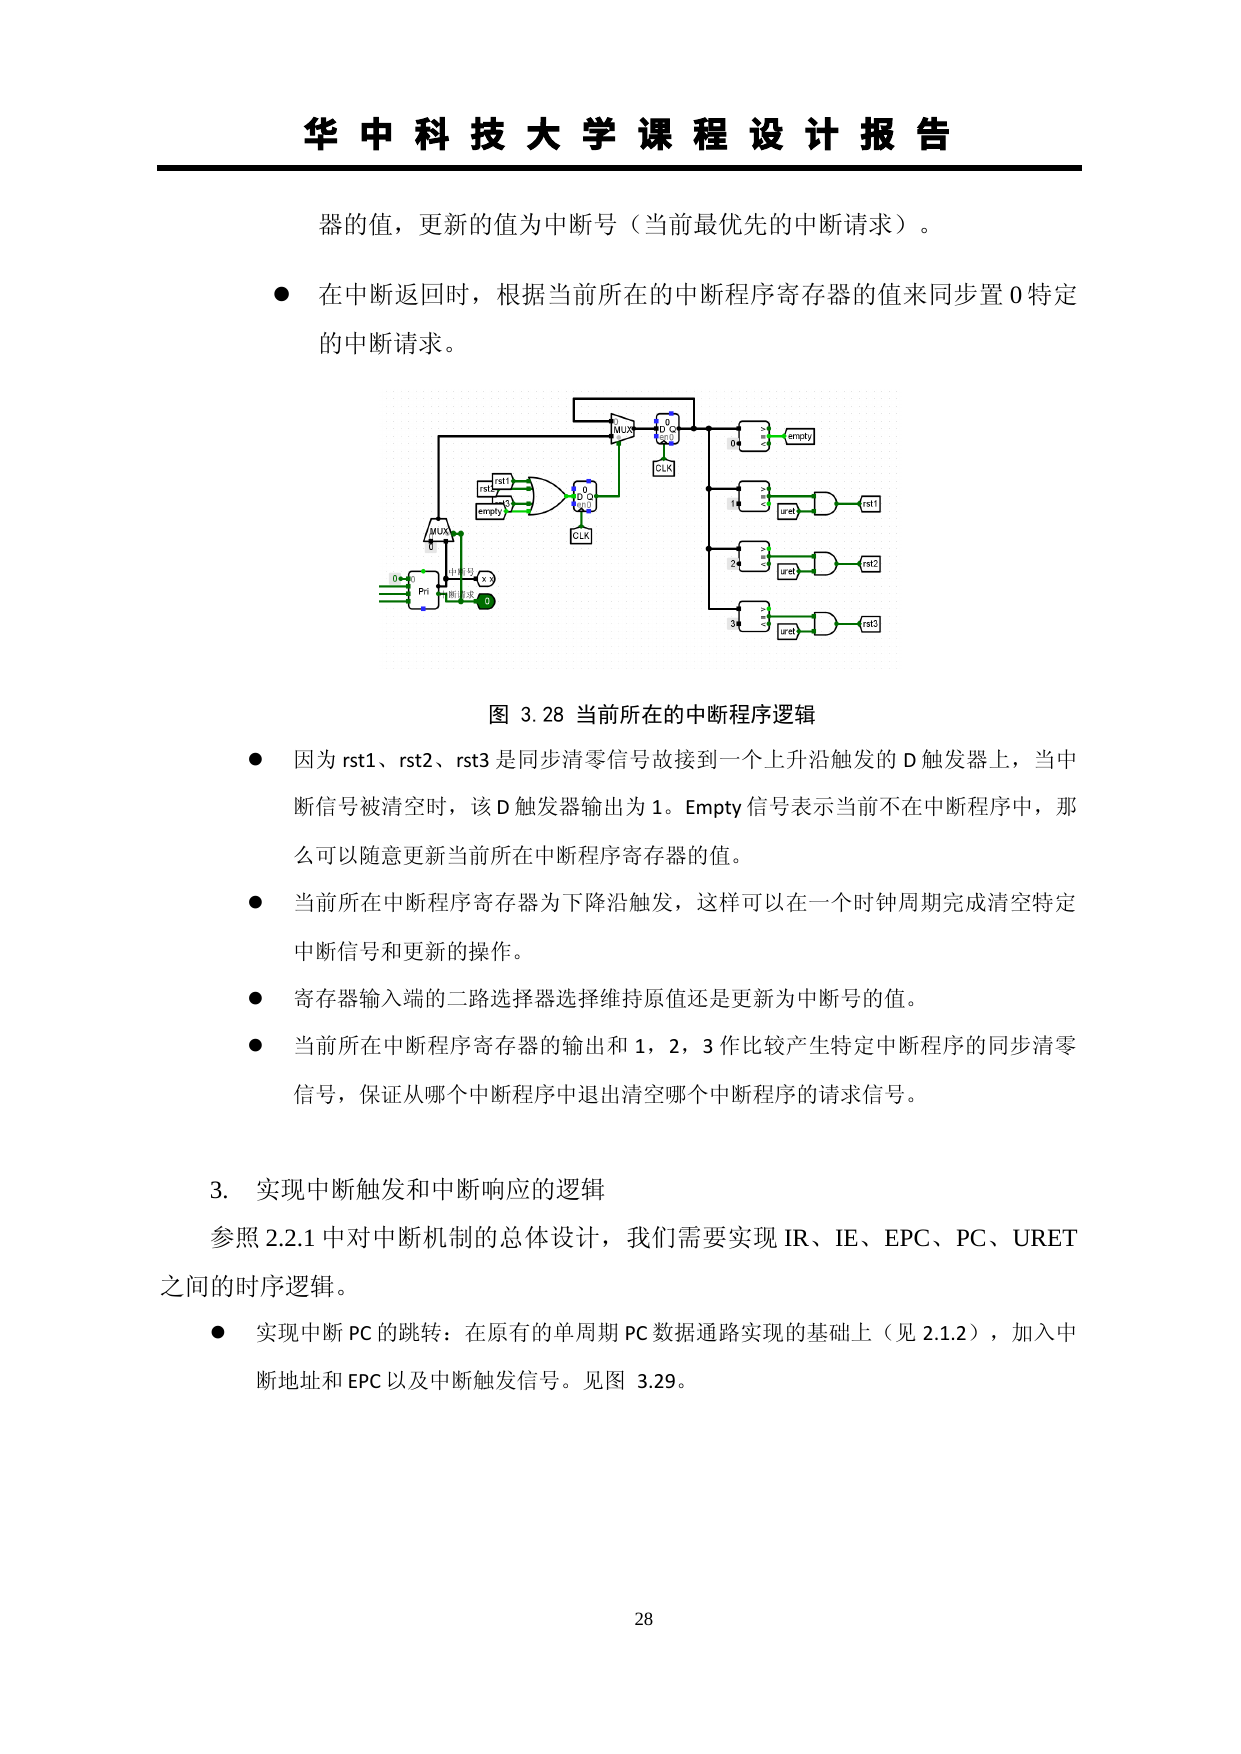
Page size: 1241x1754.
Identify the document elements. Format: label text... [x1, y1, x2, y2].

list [272, 198, 1078, 246]
list 当前所在中断程序寄存器的输出和1，2，3作比较产生特定中断程序的同步清零信号，保证从哪个中断程序中退出清空哪个中断程序的请求信号。 [247, 1022, 1078, 1117]
text 参照2.2.1中对中断机制的总体设计，我们需要实现IR、IE、EPC、PC、URET之间的时序逻辑。 [159, 1213, 1078, 1308]
list 当前所在中断程序寄存器为下降沿触发，这样可以在一个时钟周期完成清空特定中断信号和更新的操作。 [247, 878, 1078, 974]
list 因为rst1、rst2、rst3是同步清零信号故接到一个上升沿触发的D触发器上，当中断信号被清空时，该D触发器输出为1。Empty信号表示当前不在中断程序中，那么可以随意更新当前所在中断程序寄存器的值。 [247, 735, 1078, 878]
list 寄存器输入端的二路选择器选择维持原值还是更新为中断号的值。 [247, 974, 1078, 1022]
picture [379, 389, 903, 669]
list 在中断返回时，根据当前所在的中断程序寄存器的值来同步置0特定的中断请求。 [272, 270, 1078, 366]
list 实现中断触发和中断响应的逻辑 [209, 1165, 1078, 1213]
